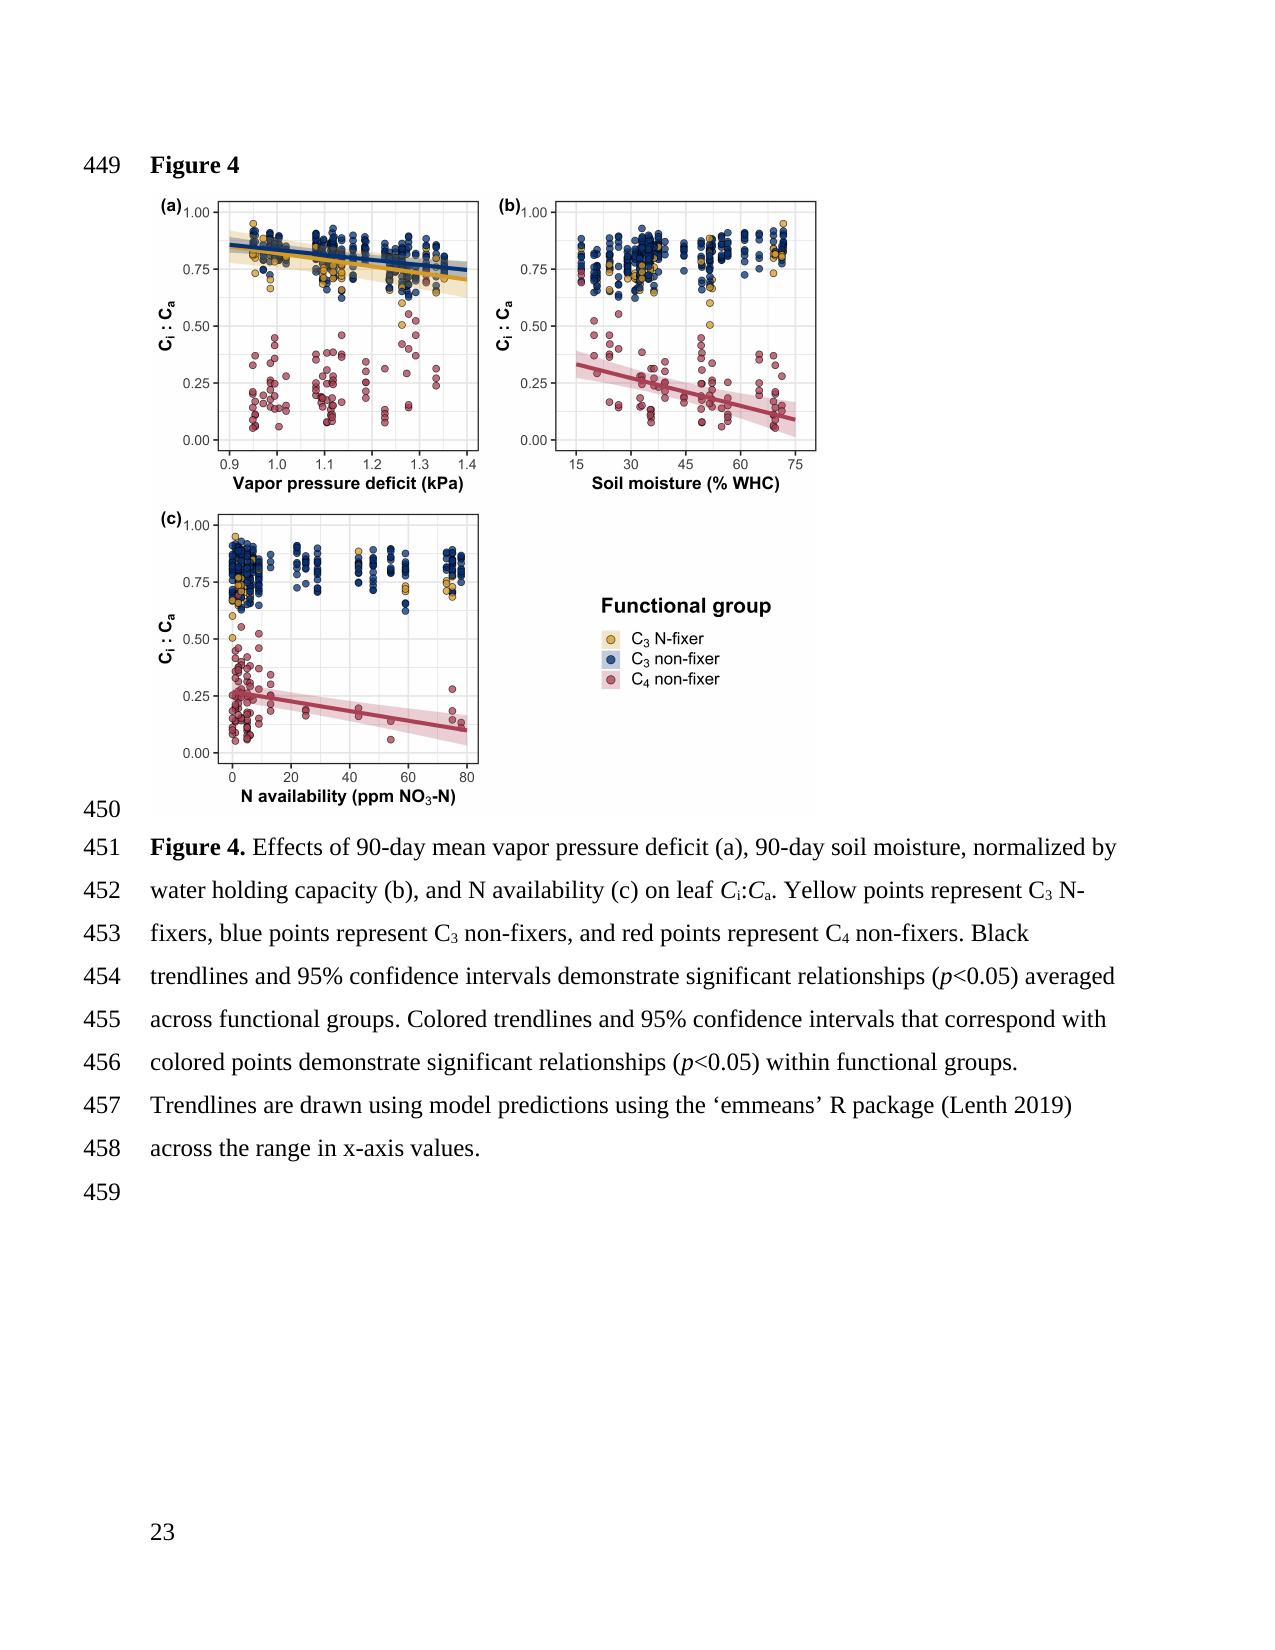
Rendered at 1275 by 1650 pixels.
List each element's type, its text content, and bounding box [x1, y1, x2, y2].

text Figure 4 [150, 150, 1125, 179]
picture [150, 193, 821, 818]
text Figure 4. Effects of 90-day mean vapor pressure deficit (a), 90-day soil moisture, normalized by water holding capacity (b), and N availability (c) on leaf Ci:Ca. Yellow points represent C3 N-fixers, blue points represent C3 non-fixers, and red points represent C4 non-fixers. Black trendlines and 95% confidence intervals demonstrate significant relationships (p<0.05) averaged across functional groups. Colored trendlines and 95% confidence intervals that correspond with colored points demonstrate significant relationships (p<0.05) within functional groups. Trendlines are drawn using model predictions using the ‘emmeans’ R package (Lenth 2019) across the range in x-axis values. [150, 832, 1125, 1162]
